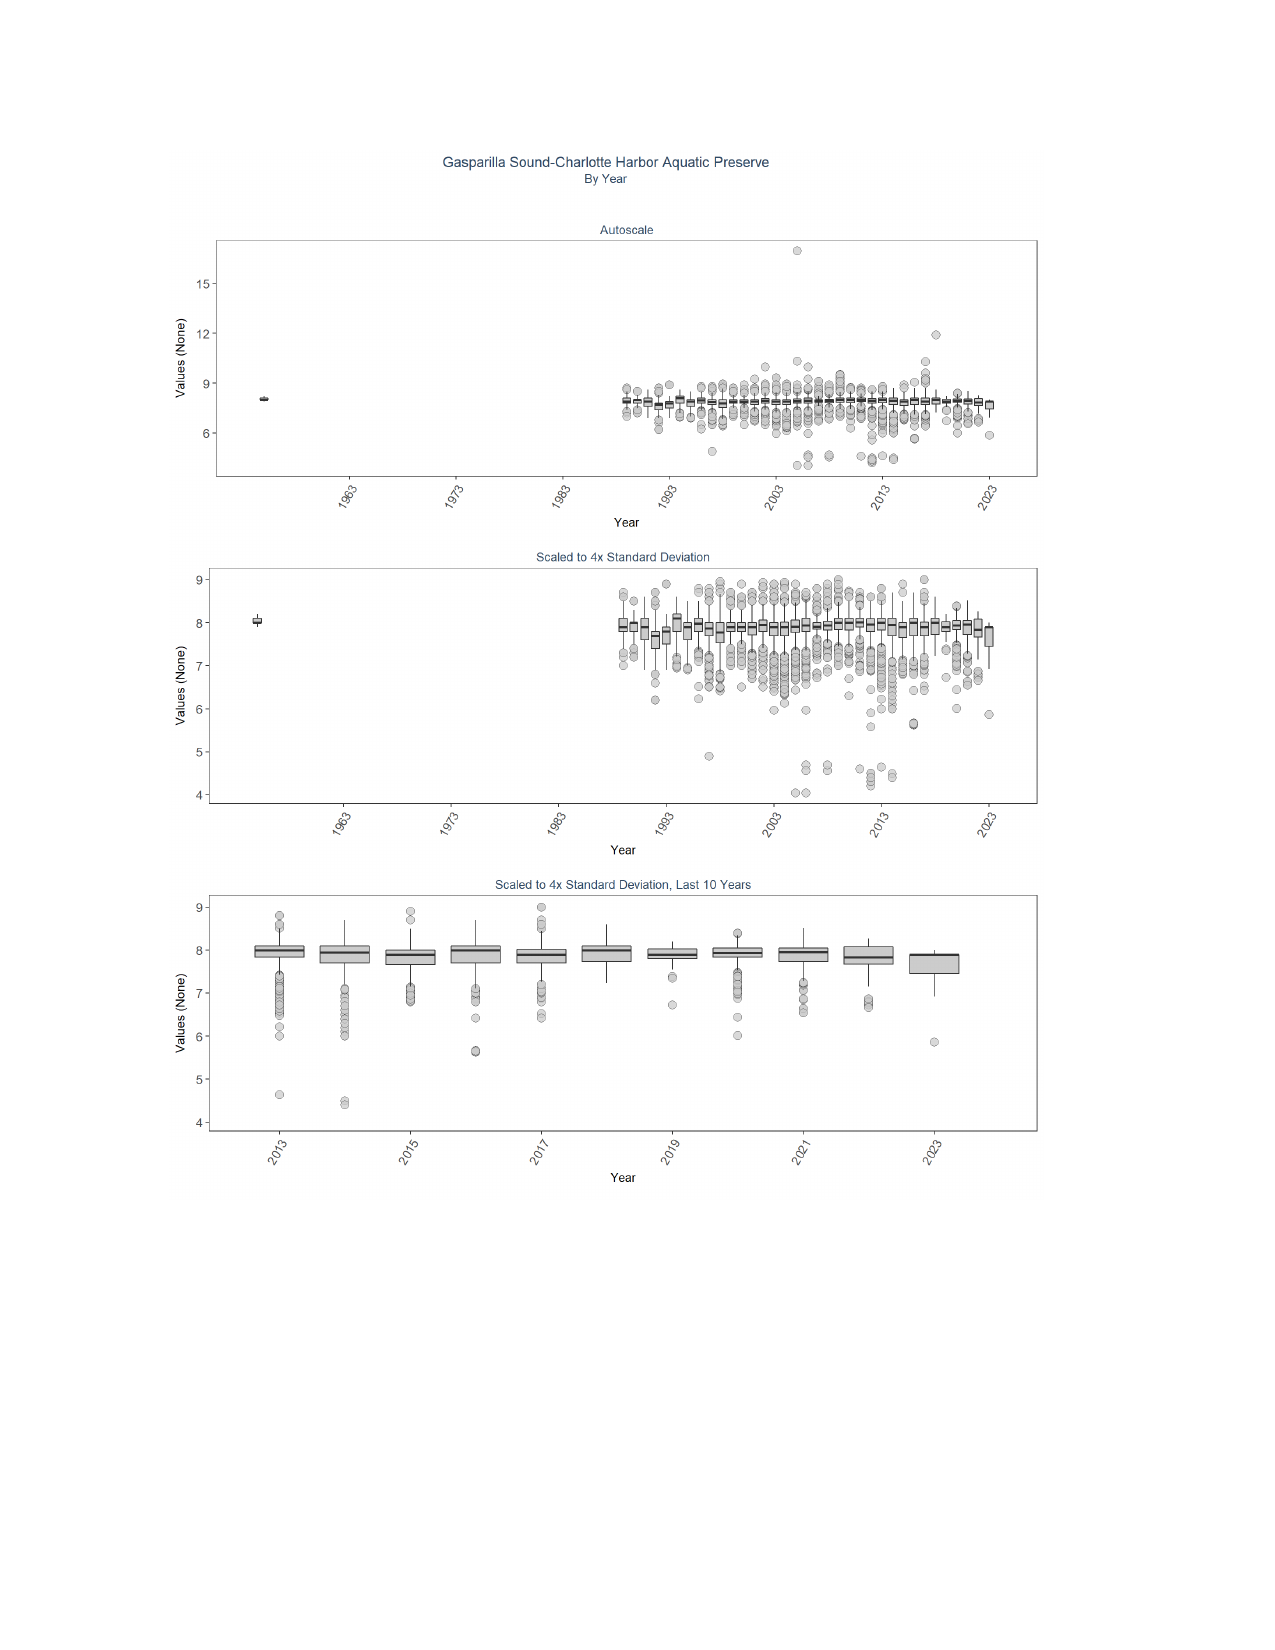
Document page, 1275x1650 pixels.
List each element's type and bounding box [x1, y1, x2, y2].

picture [168, 150, 1044, 1200]
